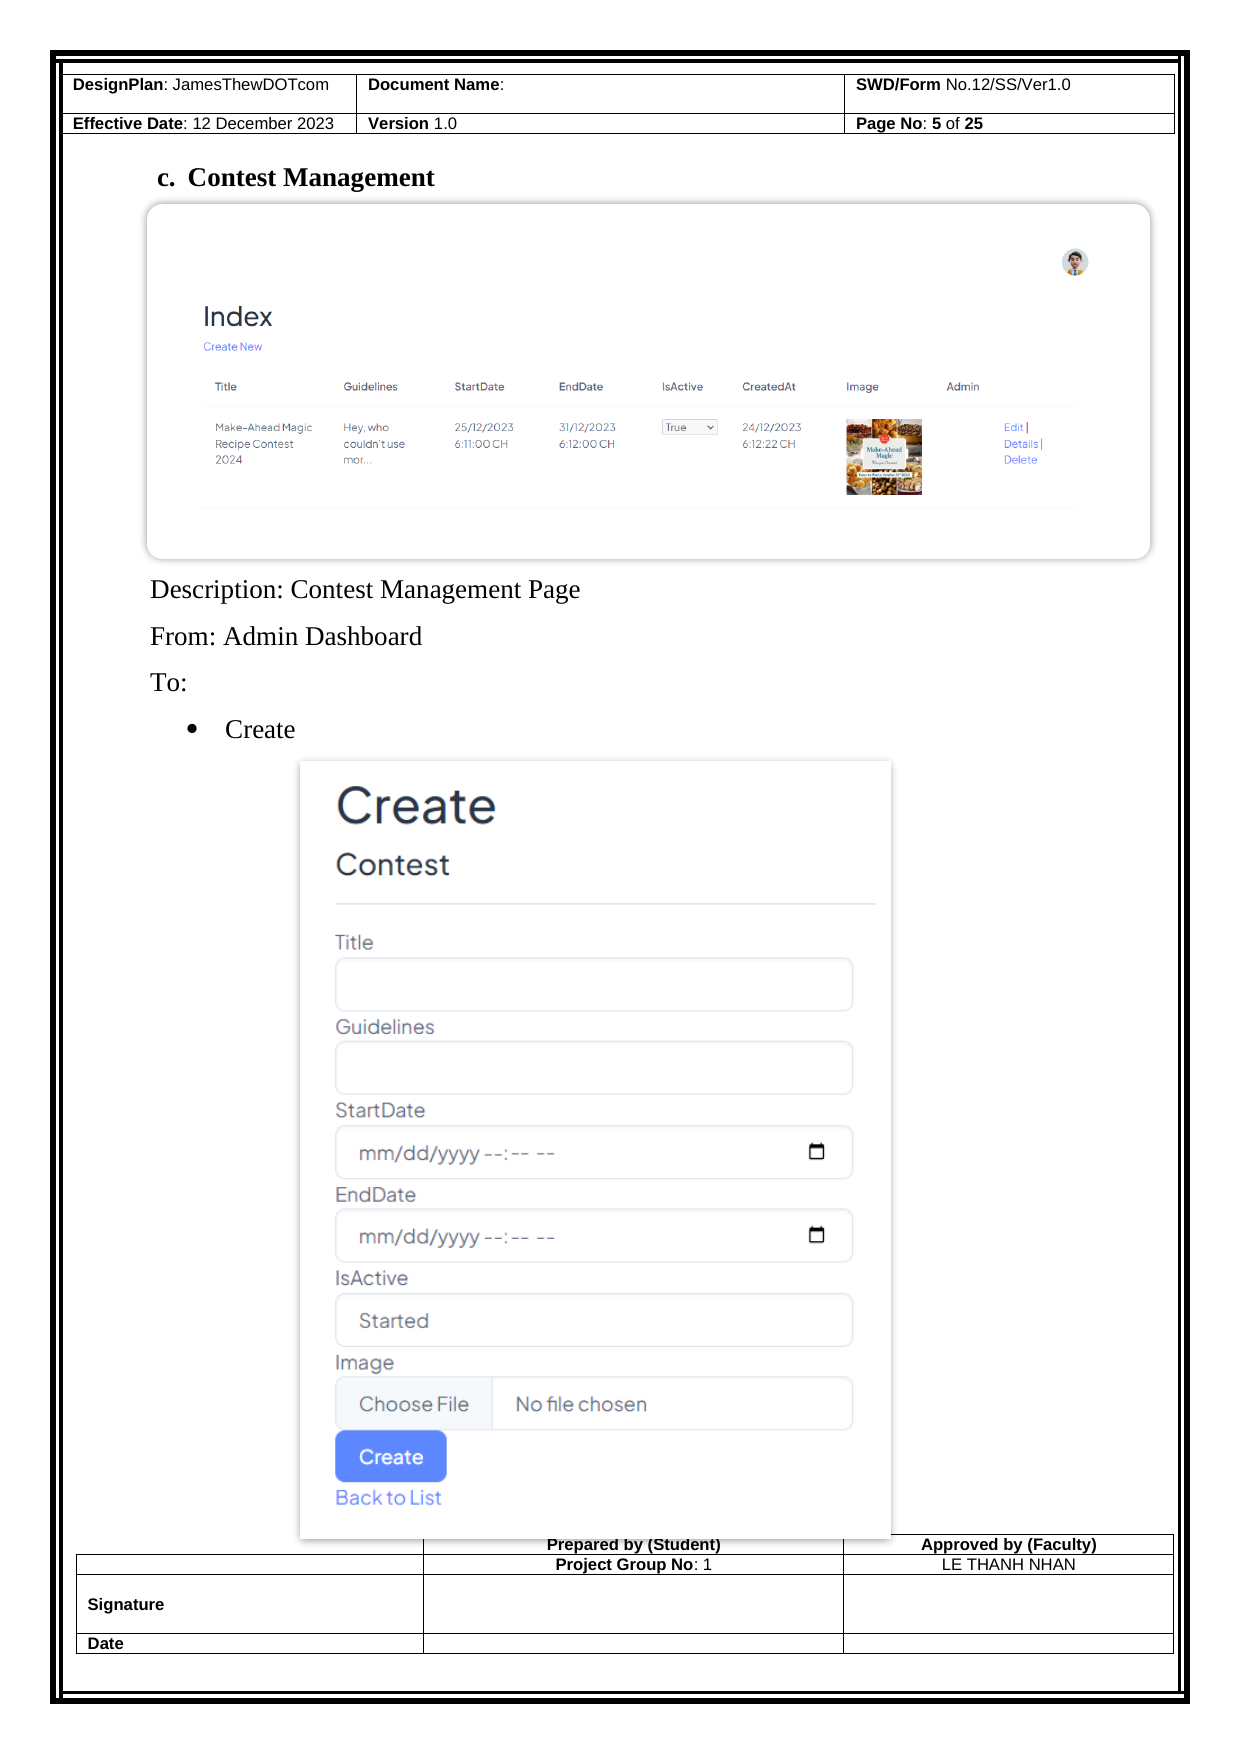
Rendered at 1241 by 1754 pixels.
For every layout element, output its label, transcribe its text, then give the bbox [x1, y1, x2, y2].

text To: [150, 666, 1090, 697]
text From: Admin Dashboard [150, 620, 1090, 651]
list Create [187, 713, 1090, 744]
subtitle Contest Management [157, 161, 1090, 192]
text Description: Contest Management Page [150, 573, 1090, 604]
picture [315, 775, 876, 1524]
picture [178, 236, 1118, 528]
